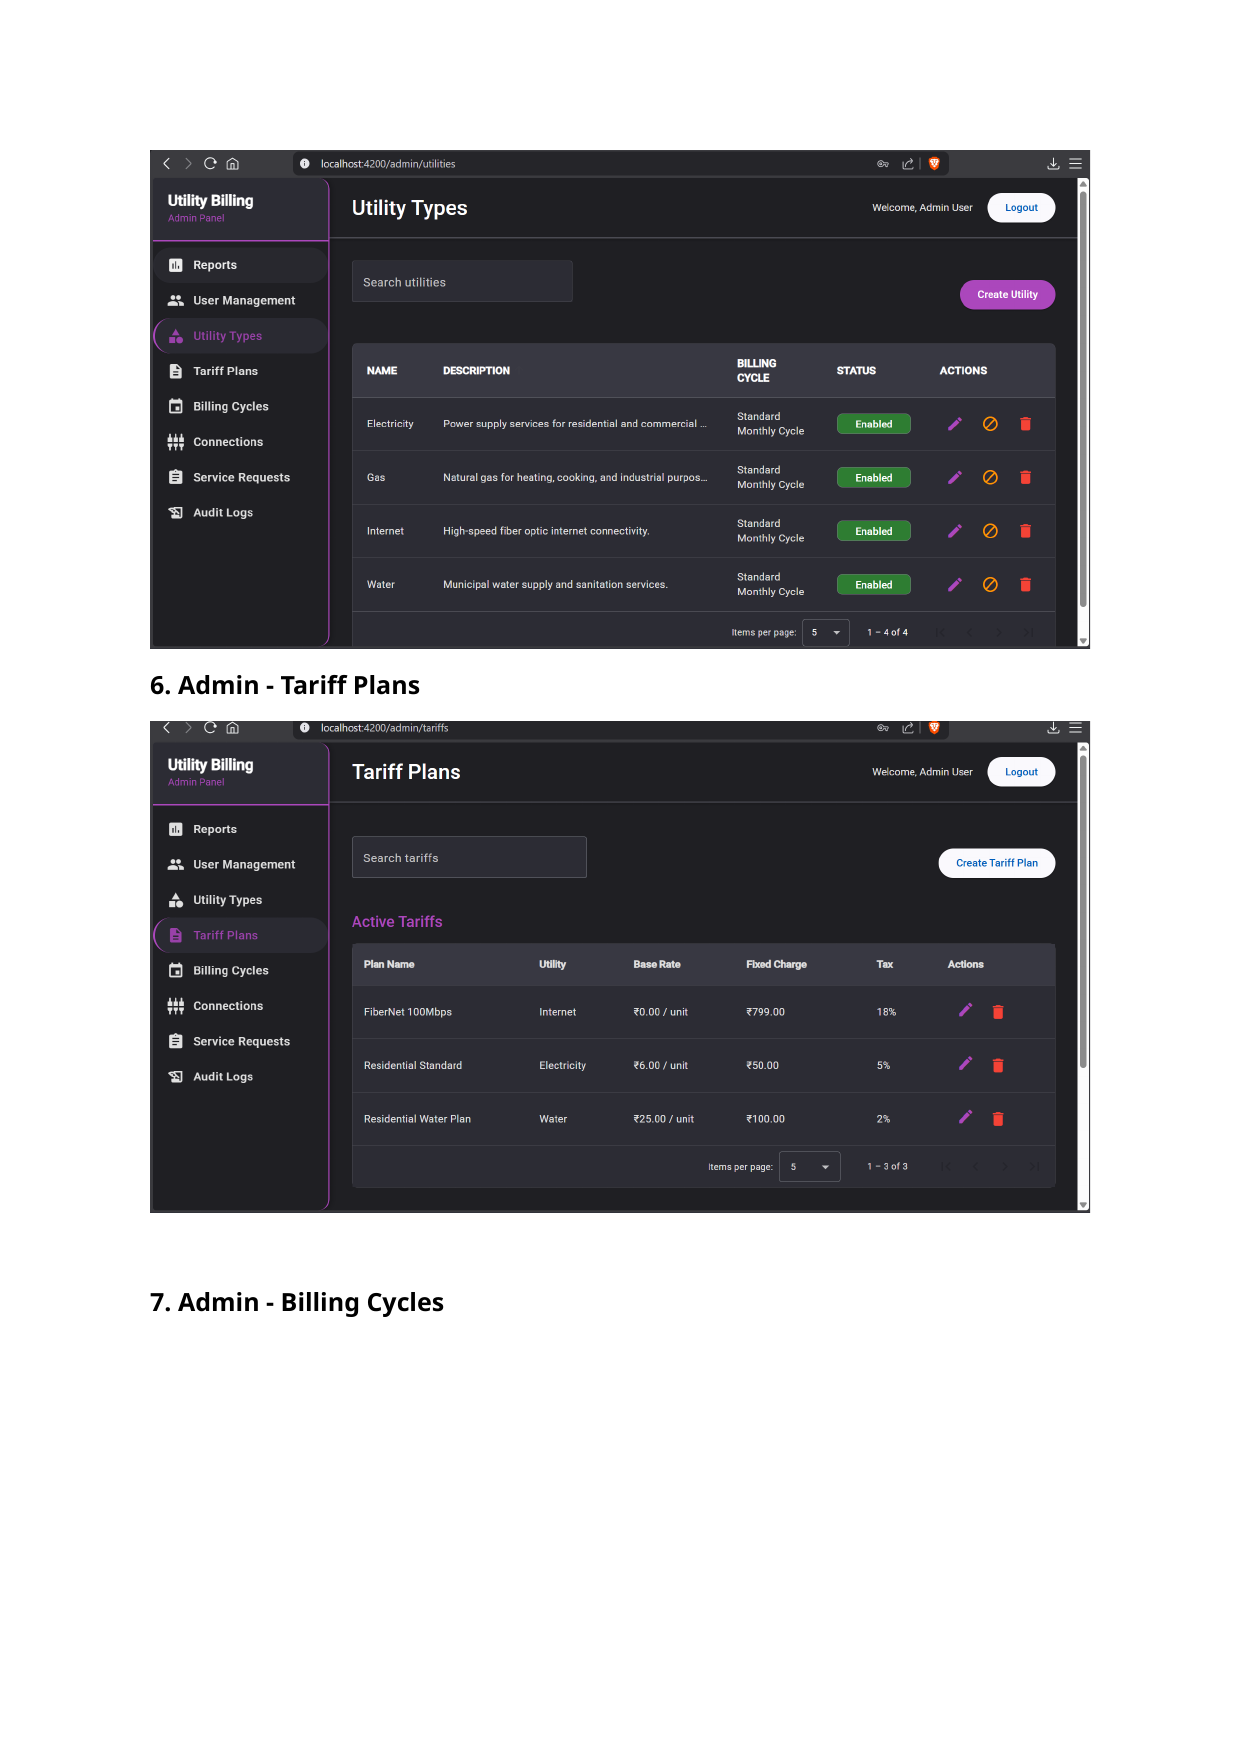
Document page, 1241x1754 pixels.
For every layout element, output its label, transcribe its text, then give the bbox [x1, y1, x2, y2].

text 7. Admin - Billing Cycles [150, 1285, 1090, 1319]
picture [150, 150, 1091, 649]
text 6. Admin - Tariff Plans [150, 668, 1090, 702]
picture [150, 721, 1091, 1213]
